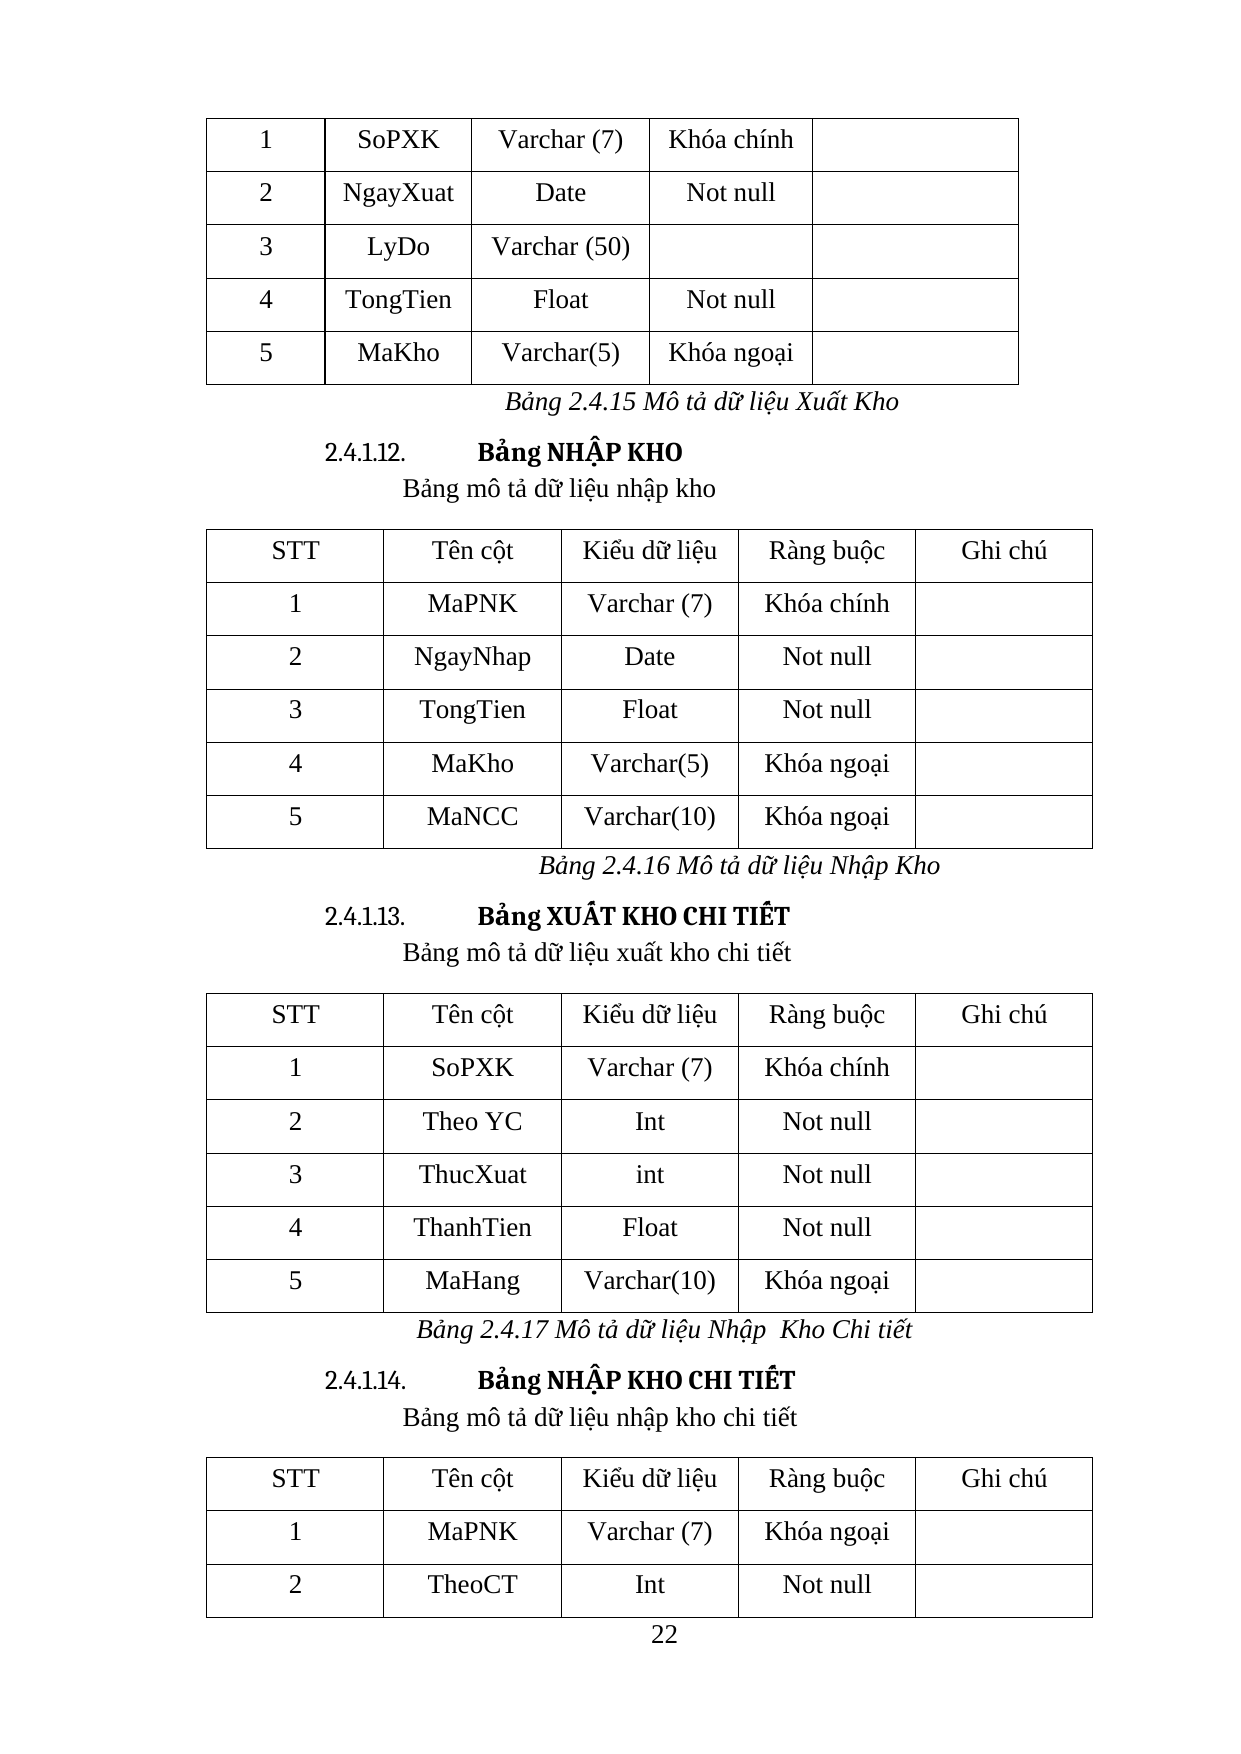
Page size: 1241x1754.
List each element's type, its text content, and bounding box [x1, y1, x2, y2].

table_cell TongTien [326, 279, 471, 331]
table_cell Not null [739, 1565, 915, 1617]
table_cell [916, 743, 1092, 795]
table_cell MaKho [326, 332, 471, 384]
table_cell 5 [207, 1260, 383, 1312]
table_header STT [207, 994, 383, 1046]
table_header Tên cột [384, 994, 561, 1046]
table_cell [813, 279, 1018, 331]
table_cell Varchar (7) [562, 1047, 738, 1099]
table_cell Date [562, 636, 738, 688]
table_cell TongTien [384, 690, 561, 742]
table_header Ghi chú [916, 530, 1092, 582]
table_cell TheoCT [384, 1565, 561, 1617]
table_cell MaPNK [384, 583, 561, 635]
table_cell 2 [207, 1565, 383, 1617]
table_cell Khóa chính [650, 119, 812, 171]
table_header Tên cột [384, 1458, 561, 1510]
table_header Ràng buộc [739, 994, 915, 1046]
subtitle Bảng NHẬP KHO [177, 437, 1152, 468]
table_cell [916, 636, 1092, 688]
table_cell Varchar (7) [472, 119, 649, 171]
table_cell Khóa ngoại [739, 1511, 915, 1563]
table_cell Float [472, 279, 649, 331]
table_cell Varchar (7) [562, 583, 738, 635]
table_cell SoPXK [326, 119, 471, 171]
table_cell Date [472, 172, 649, 224]
table_cell 3 [207, 1154, 383, 1206]
table_cell ThucXuat [384, 1154, 561, 1206]
table_cell LyDo [326, 225, 471, 277]
table_cell Not null [739, 1100, 915, 1152]
table_cell Not null [739, 1154, 915, 1206]
table_cell Khóa chính [739, 1047, 915, 1099]
table_header STT [207, 530, 383, 582]
table_cell Not null [739, 690, 915, 742]
table_cell 2 [207, 636, 383, 688]
table_cell 2 [207, 1100, 383, 1152]
table_cell Khóa ngoại [650, 332, 812, 384]
table_cell [916, 796, 1092, 848]
table_cell [916, 1047, 1092, 1099]
table_cell 3 [207, 225, 324, 277]
table_cell [813, 119, 1018, 171]
table_cell MaNCC [384, 796, 561, 848]
table_header Ràng buộc [739, 530, 915, 582]
table_cell [813, 332, 1018, 384]
table_cell Varchar(5) [472, 332, 649, 384]
table_cell Int [562, 1565, 738, 1617]
table_cell NgayXuat [326, 172, 471, 224]
table_cell Varchar(10) [562, 1260, 738, 1312]
subtitle Bảng NHẬP KHO CHI TIẾT [177, 1365, 1152, 1396]
table_cell NgayNhap [384, 636, 561, 688]
table_cell [916, 1565, 1092, 1617]
table_header Kiểu dữ liệu [562, 530, 738, 582]
table_cell 4 [207, 279, 324, 331]
table_cell Varchar (50) [472, 225, 649, 277]
table_cell Varchar(5) [562, 743, 738, 795]
table_cell [916, 1154, 1092, 1206]
table_cell MaHang [384, 1260, 561, 1312]
table_cell [813, 172, 1018, 224]
table_cell [916, 1100, 1092, 1152]
table_cell [650, 225, 812, 277]
table_cell Khóa ngoại [739, 743, 915, 795]
table_cell 5 [207, 796, 383, 848]
table_header Ghi chú [916, 994, 1092, 1046]
table_cell [916, 1260, 1092, 1312]
table_cell 1 [207, 583, 383, 635]
text Bảng mô tả dữ liệu xuất kho chi tiết [177, 937, 1152, 968]
table_cell Float [562, 690, 738, 742]
table_cell [916, 1207, 1092, 1259]
table_cell 4 [207, 1207, 383, 1259]
table_cell MaPNK [384, 1511, 561, 1563]
table_cell 2 [207, 172, 324, 224]
table_cell Not null [739, 636, 915, 688]
text Bảng mô tả dữ liệu nhập kho [177, 472, 1152, 504]
table_cell Varchar (7) [562, 1511, 738, 1563]
table_cell ThanhTien [384, 1207, 561, 1259]
table_cell int [562, 1154, 738, 1206]
table_header Tên cột [384, 530, 561, 582]
table_cell 1 [207, 1047, 383, 1099]
table_cell Khóa ngoại [739, 796, 915, 848]
table_cell MaKho [384, 743, 561, 795]
table_cell 1 [207, 119, 324, 171]
table_cell [916, 1511, 1092, 1563]
subtitle Bảng XUẤT KHO CHI TIẾT [177, 901, 1152, 932]
table_header Ghi chú [916, 1458, 1092, 1510]
table_header Kiểu dữ liệu [562, 1458, 738, 1510]
table_cell 3 [207, 690, 383, 742]
table_cell Varchar(10) [562, 796, 738, 848]
table_cell Khóa chính [739, 583, 915, 635]
table_cell 1 [207, 1511, 383, 1563]
table_cell [916, 690, 1092, 742]
table_header STT [207, 1458, 383, 1510]
table_cell Float [562, 1207, 738, 1259]
table_cell [813, 225, 1018, 277]
table_cell Not null [739, 1207, 915, 1259]
table_cell Int [562, 1100, 738, 1152]
text Bảng mô tả dữ liệu nhập kho chi tiết [177, 1401, 1152, 1432]
table_cell Not null [650, 172, 812, 224]
table_header Kiểu dữ liệu [562, 994, 738, 1046]
table_cell Not null [650, 279, 812, 331]
table_cell Khóa ngoại [739, 1260, 915, 1312]
table_cell Theo YC [384, 1100, 561, 1152]
table_cell SoPXK [384, 1047, 561, 1099]
table_cell 5 [207, 332, 324, 384]
table_cell [916, 583, 1092, 635]
table_header Ràng buộc [739, 1458, 915, 1510]
table_cell 4 [207, 743, 383, 795]
